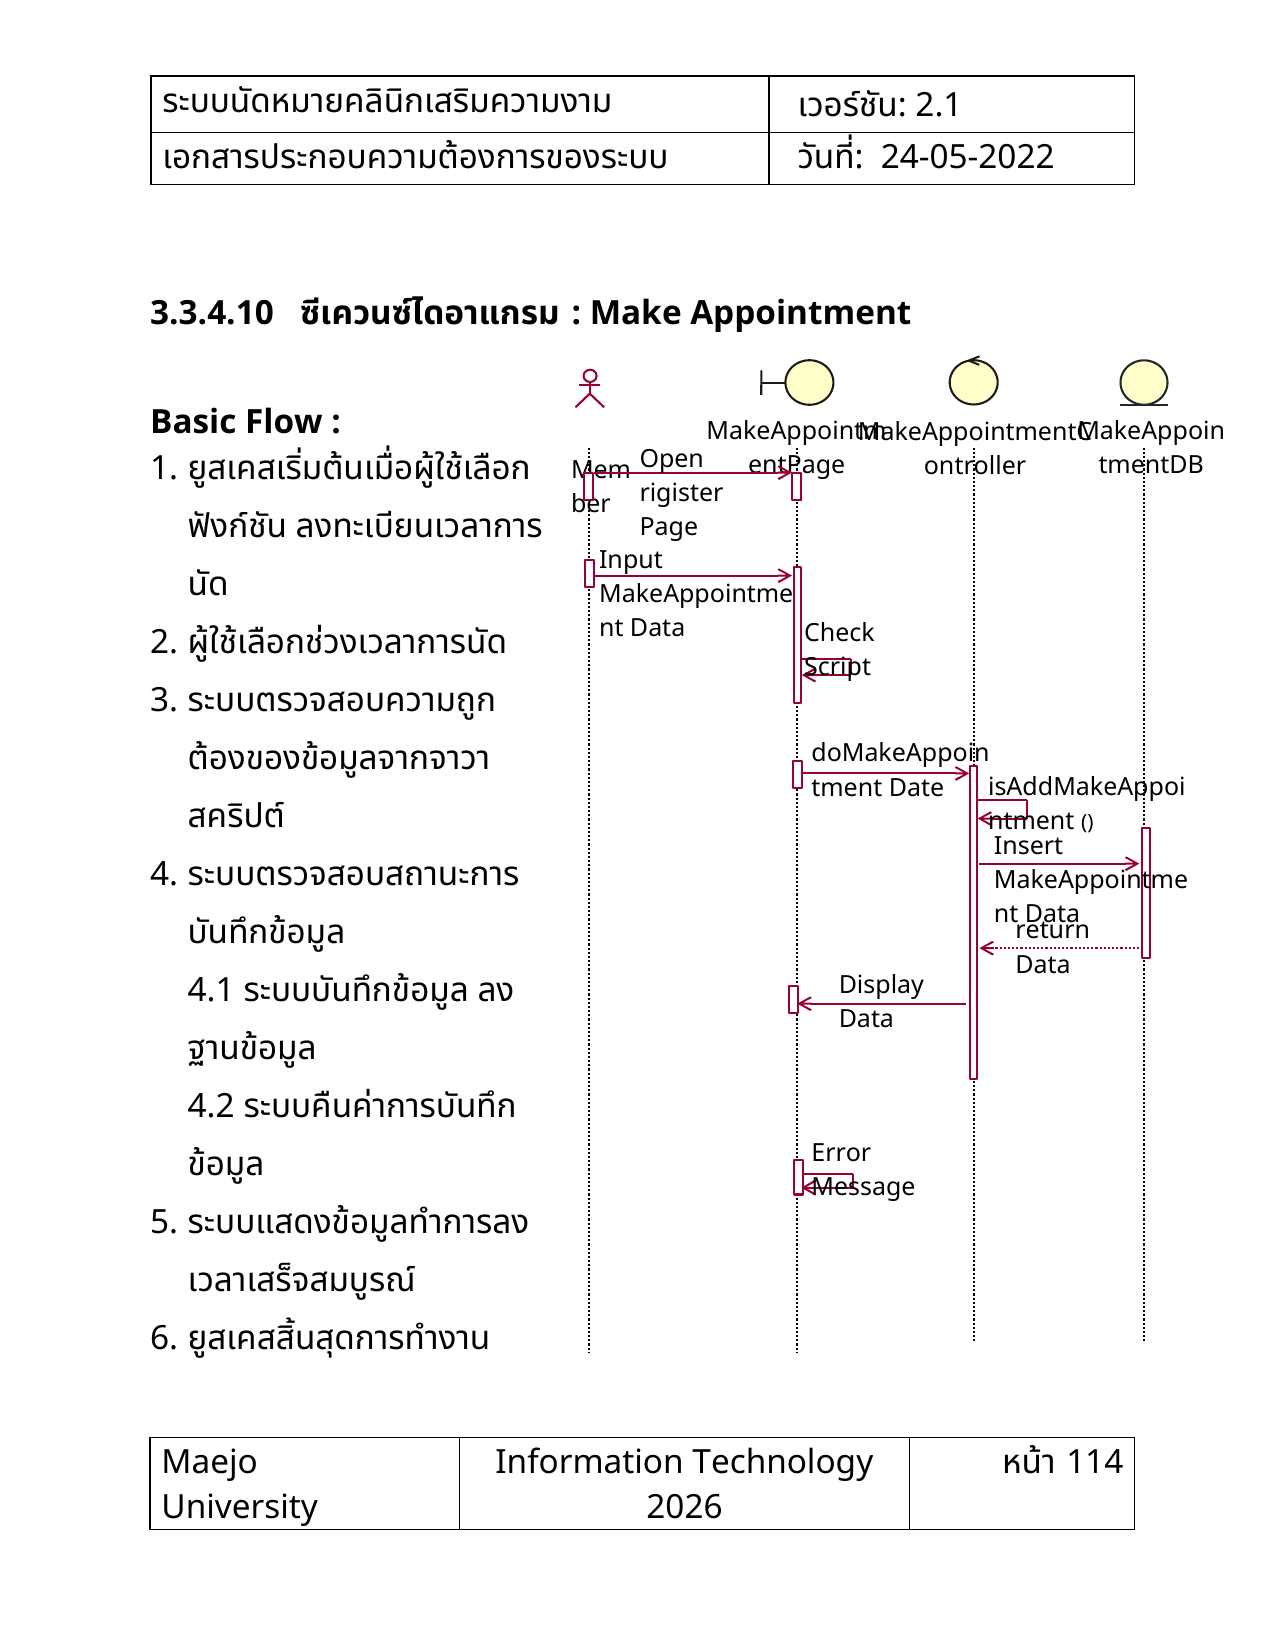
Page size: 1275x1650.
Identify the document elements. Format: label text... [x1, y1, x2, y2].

text Basic Flow : [150, 398, 1134, 443]
list ระบบตรวจสอบความถูกต้องของข้อมูลจากจาวาสคริปต์ [150, 676, 1134, 842]
list ยูสเคสสิ้นสุดการทำงาน [150, 1314, 1134, 1364]
list ระบบตรวจสอบสถานะการบันทึกข้อมูล [150, 849, 1134, 958]
subtitle ซีเควนซ์ไดอาแกรม : Make Appointment [150, 288, 1134, 334]
list 4.2 ระบบคืนค่าการบันทึกข้อมูล [187, 1082, 1134, 1190]
list 4.1 ระบบบันทึกข้อมูล ลงฐานข้อมูล [187, 966, 1134, 1074]
list ระบบแสดงข้อมูลทำการลงเวลาเสร็จสมบูรณ์ [150, 1198, 1134, 1306]
list ผู้ใช้เลือกช่วงเวลาการนัด [150, 617, 1134, 668]
list ยูสเคสเริ่มต้นเมื่อผู้ใช้เลือกฟังก์ชัน ลงทะเบียนเวลาการนัด [150, 443, 1134, 610]
